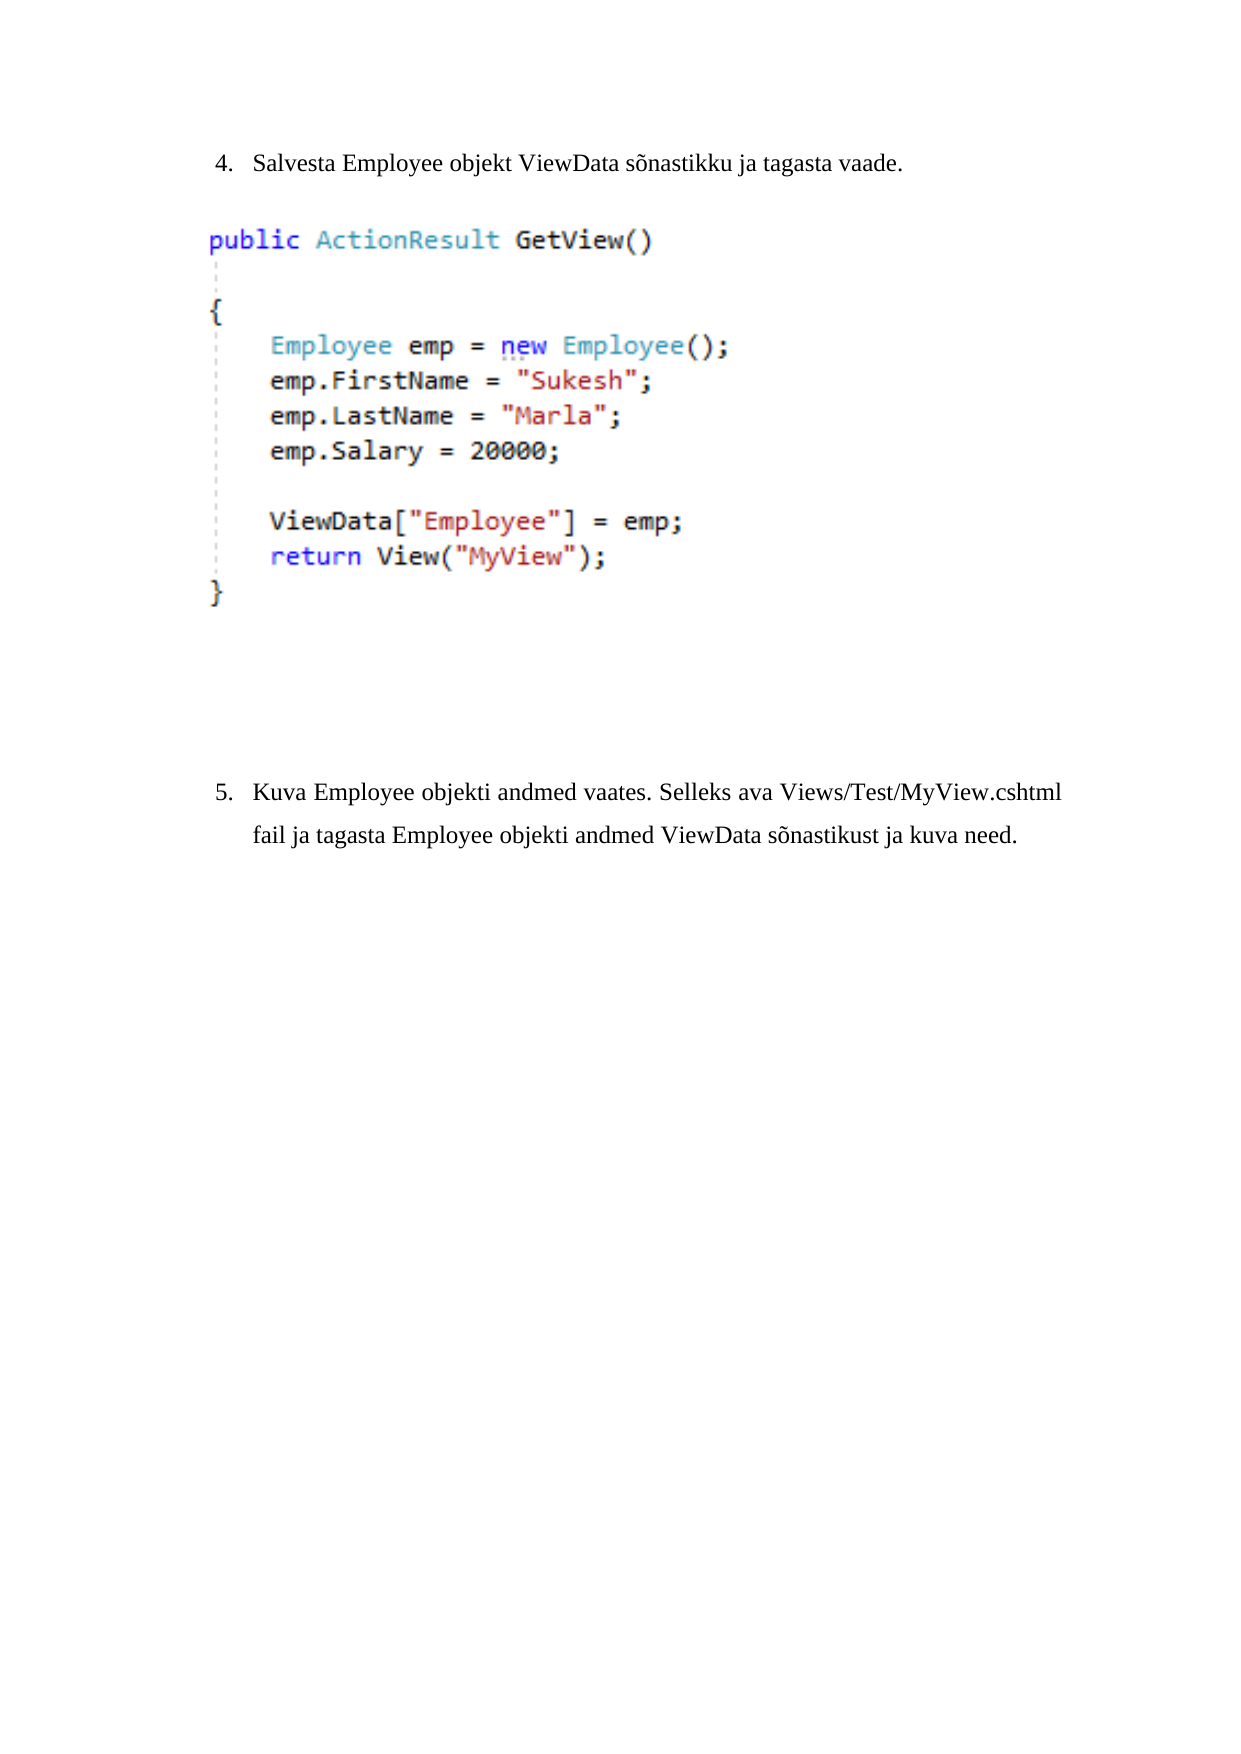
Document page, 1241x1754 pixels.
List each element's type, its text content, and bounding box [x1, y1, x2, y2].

list Kuva Employee objekti andmed vaates. Selleks ava Views/Test/MyView.cshtml fail ja tagasta Employee objekti andmed ViewData sõnastikust ja kuva need. [215, 777, 1063, 849]
picture [177, 215, 944, 656]
list Salvesta Employee objekt ViewData sõnastikku ja tagasta vaade. [215, 148, 1063, 176]
